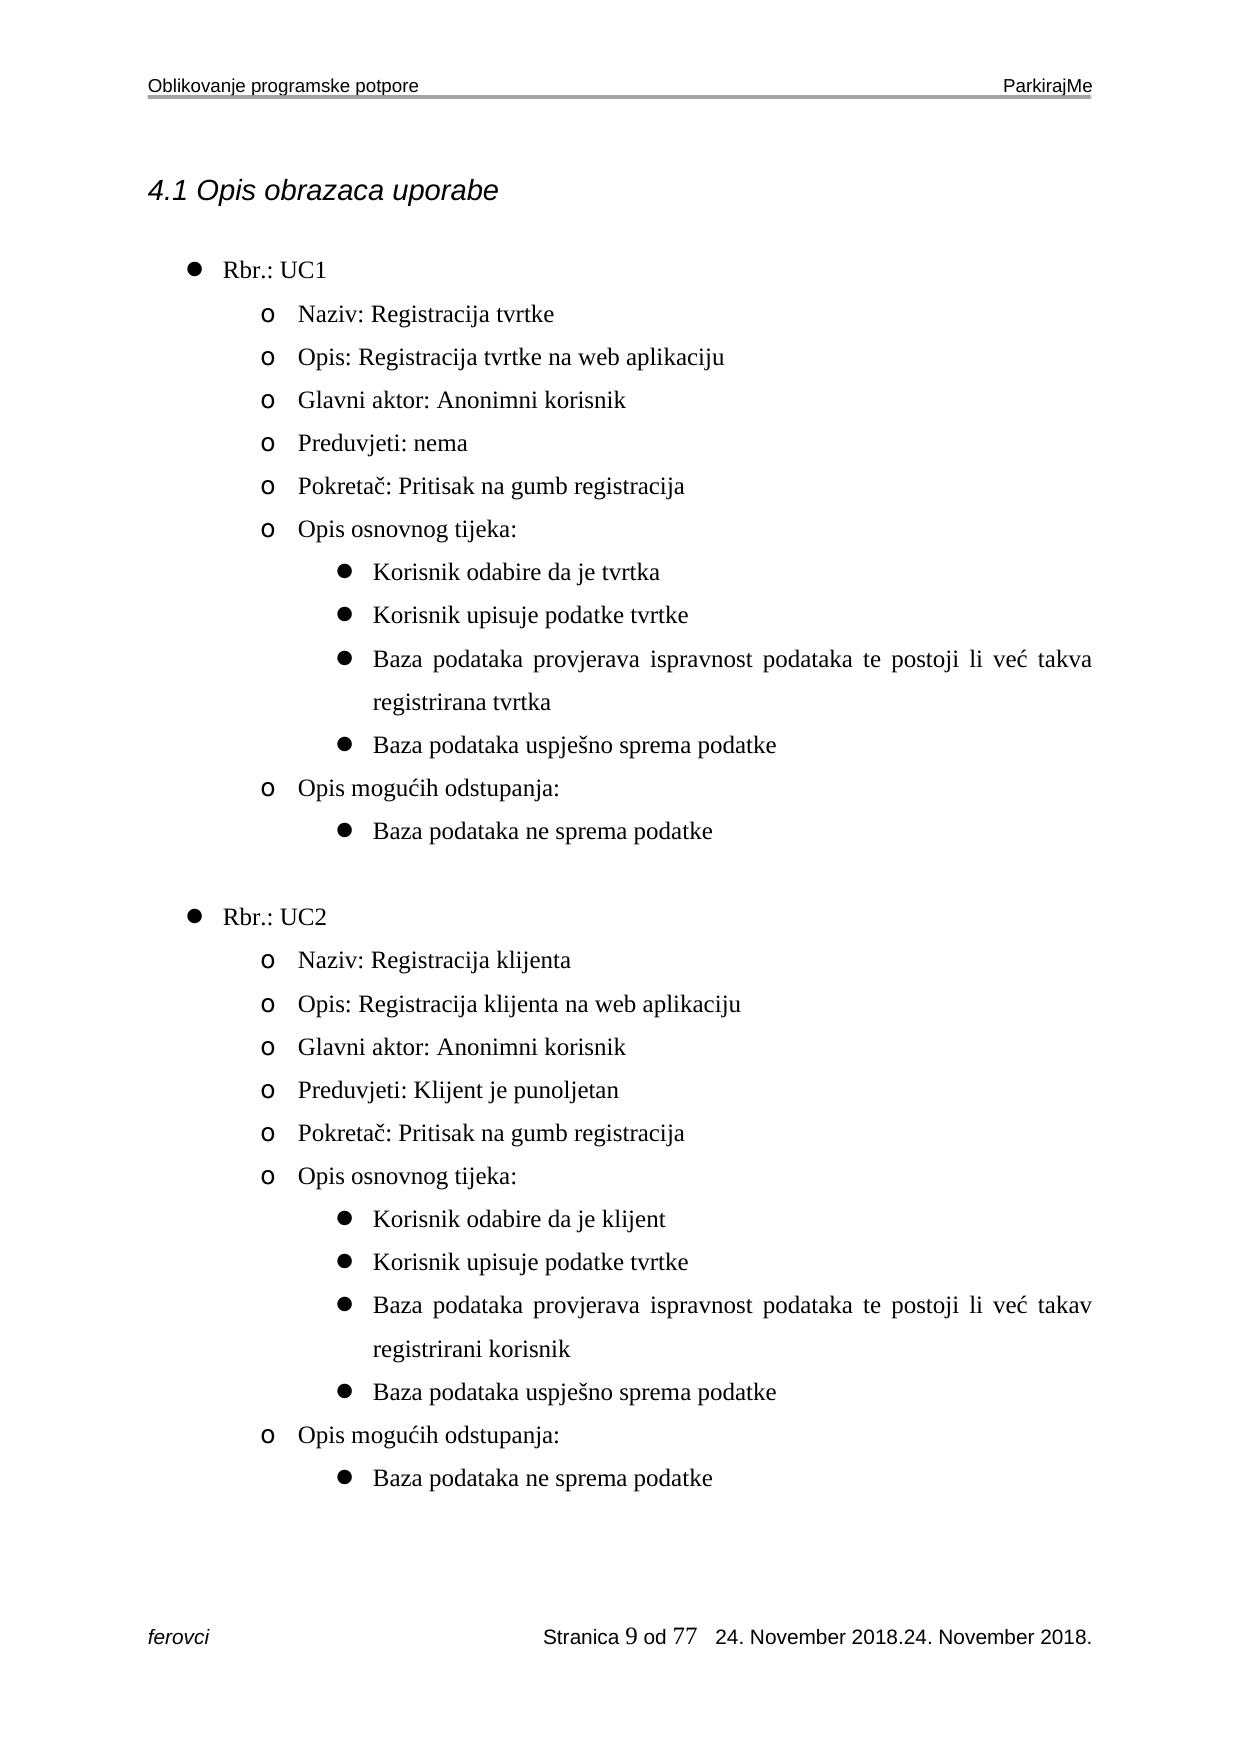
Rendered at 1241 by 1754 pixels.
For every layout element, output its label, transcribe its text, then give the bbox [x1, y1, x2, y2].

list Rbr.: UC1 [185, 256, 1093, 284]
list Baza podataka uspješno sprema podatke [335, 1377, 1093, 1406]
list Opis: Registracija tvrtke na web aplikaciju [260, 342, 1093, 371]
list Opis osnovnog tijeka: [260, 514, 1093, 543]
list Naziv: Registracija tvrtke [260, 299, 1093, 327]
list Preduvjeti: Klijent je punoljetan [260, 1075, 1093, 1104]
list Opis mogućih odstupanja: [260, 1420, 1093, 1449]
list Korisnik upisuje podatke tvrtke [335, 601, 1093, 629]
list Naziv: Registracija klijenta [260, 946, 1093, 974]
list Baza podataka ne sprema podatke [335, 1463, 1093, 1492]
picture [147, 95, 1092, 99]
list Opis: Registracija klijenta na web aplikaciju [260, 989, 1093, 1017]
list Baza podataka provjerava ispravnost podataka te postoji li već takva registrirana tvrtka [335, 644, 1093, 716]
list Korisnik odabire da je tvrtka [335, 557, 1093, 586]
list Baza podataka ne sprema podatke [335, 816, 1093, 845]
list Preduvjeti: nema [260, 428, 1093, 457]
subtitle 4.1 Opis obrazaca uporabe [148, 173, 1093, 206]
list Pokretač: Pritisak na gumb registracija [260, 1118, 1093, 1147]
list Glavni aktor: Anonimni korisnik [260, 1032, 1093, 1061]
list Glavni aktor: Anonimni korisnik [260, 385, 1093, 414]
list Pokretač: Pritisak na gumb registracija [260, 471, 1093, 500]
list Rbr.: UC2 [185, 902, 1093, 931]
list Baza podataka provjerava ispravnost podataka te postoji li već takav registrirani korisnik [335, 1291, 1093, 1362]
list Korisnik odabire da je klijent [335, 1204, 1093, 1233]
list Baza podataka uspješno sprema podatke [335, 730, 1093, 759]
list Opis osnovnog tijeka: [260, 1161, 1093, 1190]
list Korisnik upisuje podatke tvrtke [335, 1247, 1093, 1276]
list Opis mogućih odstupanja: [260, 773, 1093, 802]
